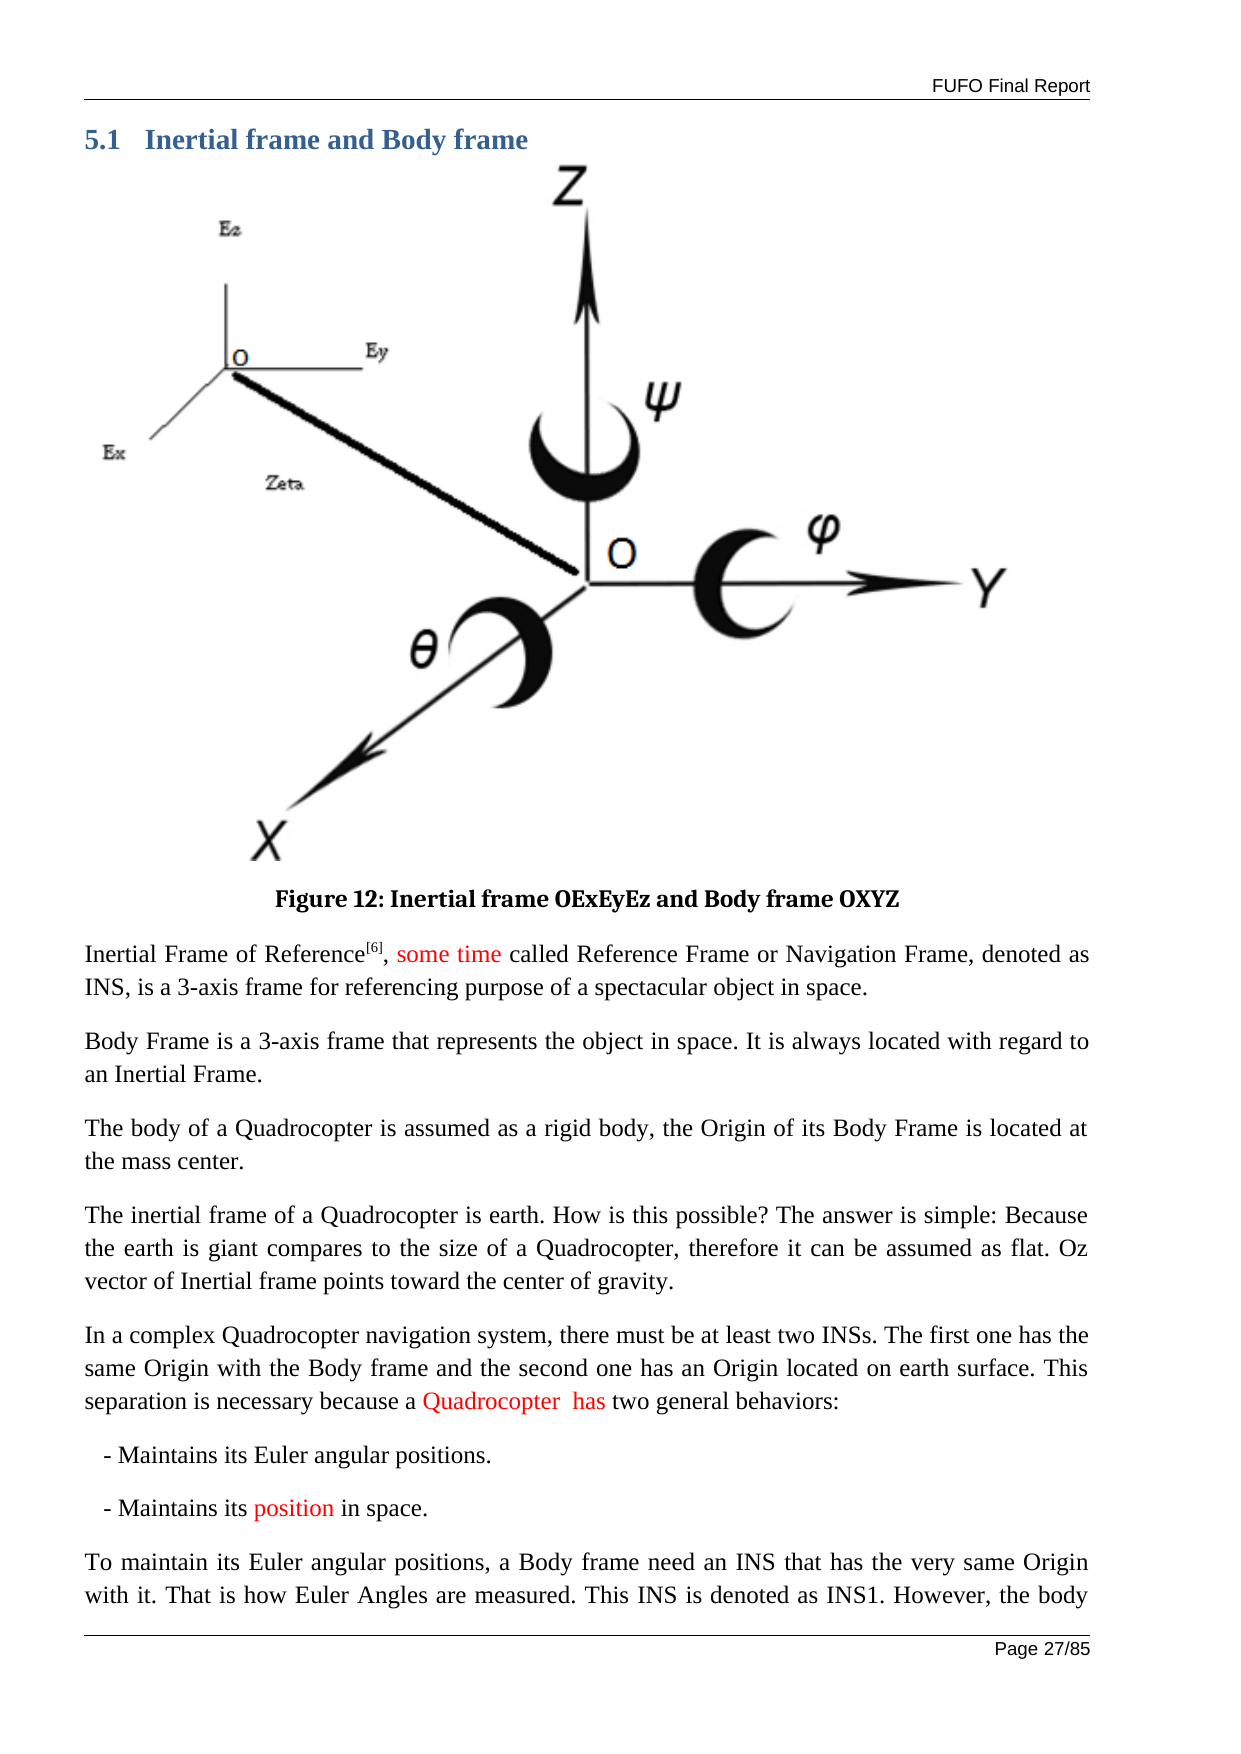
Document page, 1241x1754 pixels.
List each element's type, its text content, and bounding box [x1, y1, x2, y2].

text In a complex Quadrocopter navigation system, there must be at least two INSs. The first one has the same Origin with the Body frame and the second one has an Origin located on earth surface. This separation is necessary because a Quadrocopter has two general behaviors: [84, 1320, 1090, 1414]
text - Maintains its position in space. [84, 1493, 1090, 1522]
picture [85, 160, 1089, 861]
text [84, 1547, 1090, 1609]
text The body of a Quadrocopter is assumed as a rigid body, the Origin of its Body Frame is located at the mass center. [84, 1113, 1090, 1175]
subtitle Inertial frame and Body frame [84, 122, 1090, 155]
text Inertial Frame of Reference[6], some time called Reference Frame or Navigation Frame, denoted as INS, is a 3-axis frame for referencing purpose of a spectacular object in space. [84, 939, 1090, 1001]
text - Maintains its Euler angular positions. [84, 1440, 1090, 1468]
text Body Frame is a 3-axis frame that represents the object in space. It is always located with regard to an Inertial Frame. [84, 1026, 1090, 1088]
text The inertial frame of a Quadrocopter is earth. How is this possible? The answer is simple: Because the earth is giant compares to the size of a Quadrocopter, therefore it can be assumed as flat. Oz vector of Inertial frame points toward the center of gravity. [84, 1200, 1090, 1295]
text Figure 12: Inertial frame OExEyEz and Body frame OXYZ [84, 885, 1090, 914]
